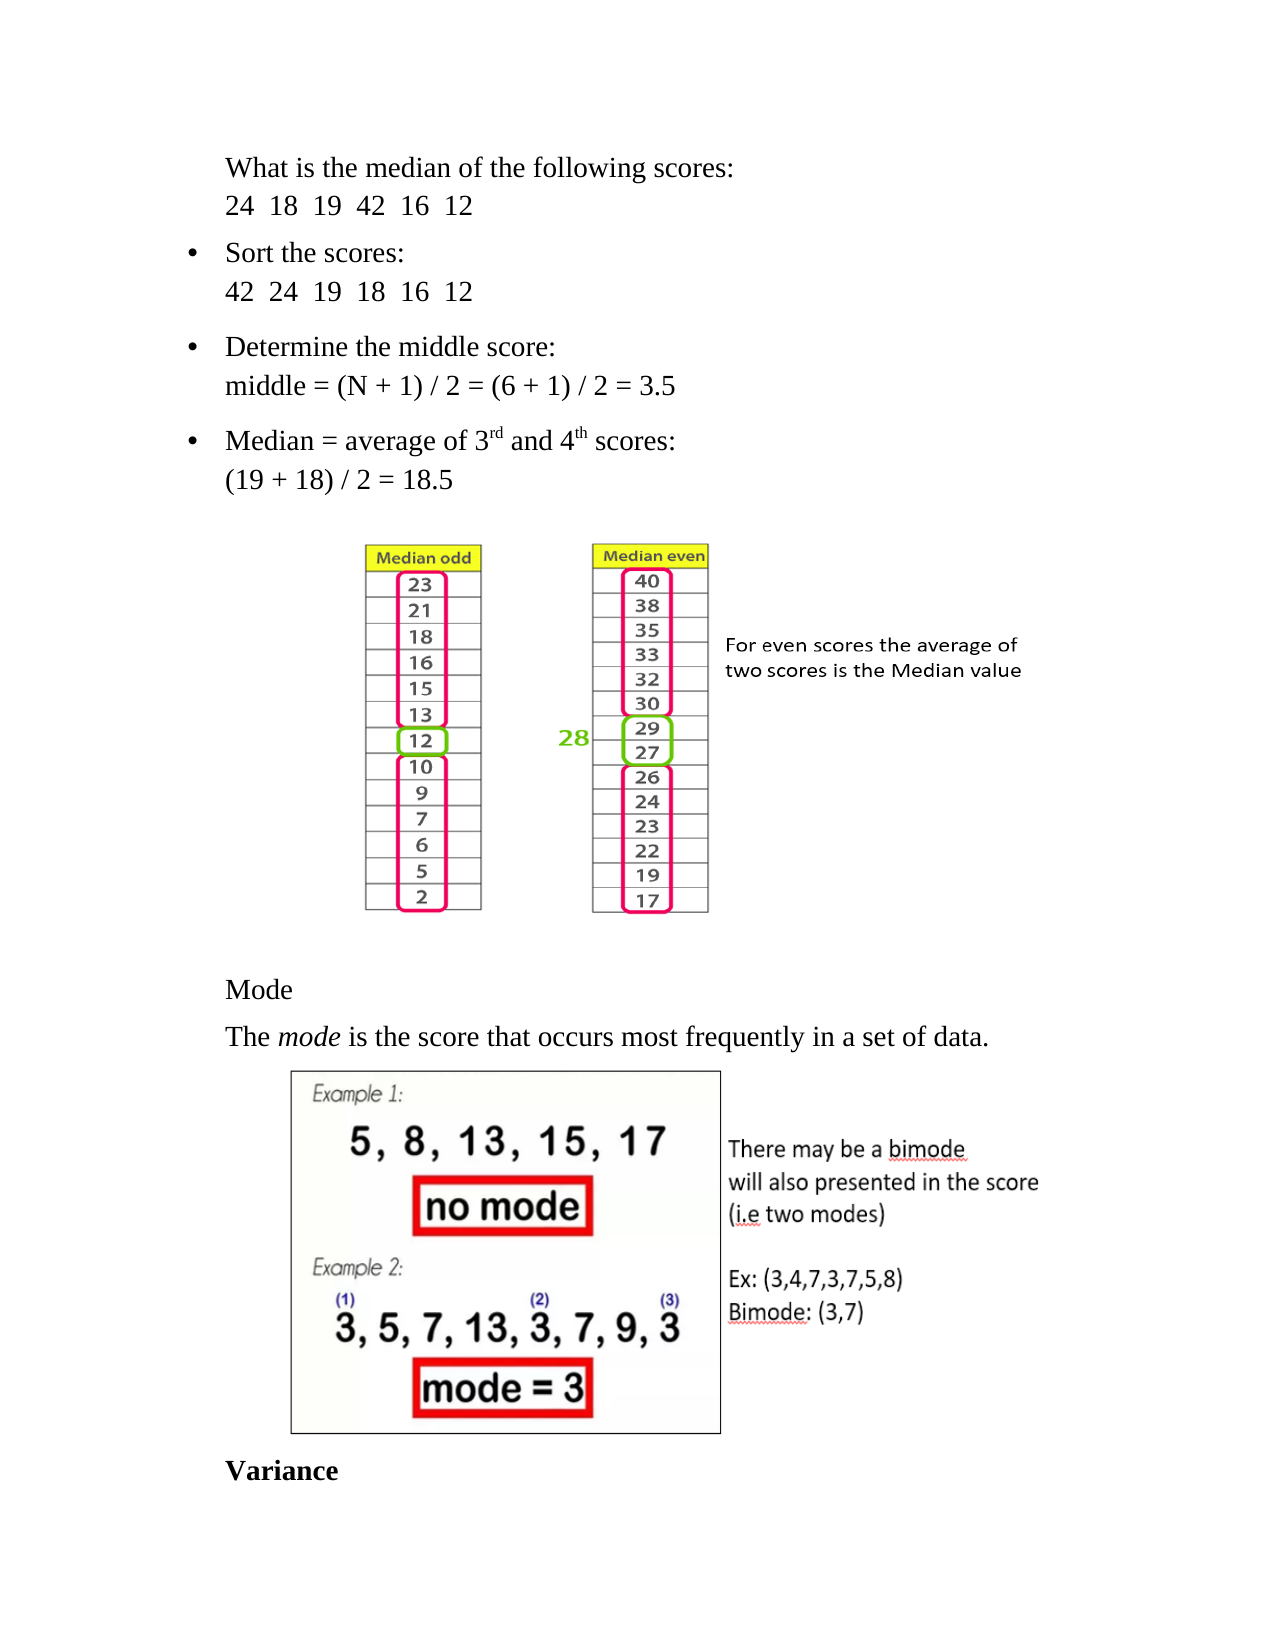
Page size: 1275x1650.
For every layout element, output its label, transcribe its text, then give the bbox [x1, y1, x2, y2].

list Determine the middle score: middle = (N + 1) / 2 = (6 + 1) / 2 = 3.5 [187, 329, 1125, 401]
text The mode is the score that occurs most frequently in a set of data. [225, 1019, 1125, 1052]
picture [225, 1065, 1039, 1441]
list Median = average of 3rd and 4th scores: (19 + 18) / 2 = 18.5 [187, 423, 1125, 495]
text What is the median of the following scores: 24 18 19 42 16 12 [225, 150, 1125, 222]
text Variance [225, 1453, 1125, 1487]
picture [239, 517, 1028, 959]
list Sort the scores: 42 24 19 18 16 12 [187, 235, 1125, 308]
text Mode [225, 972, 1125, 1005]
